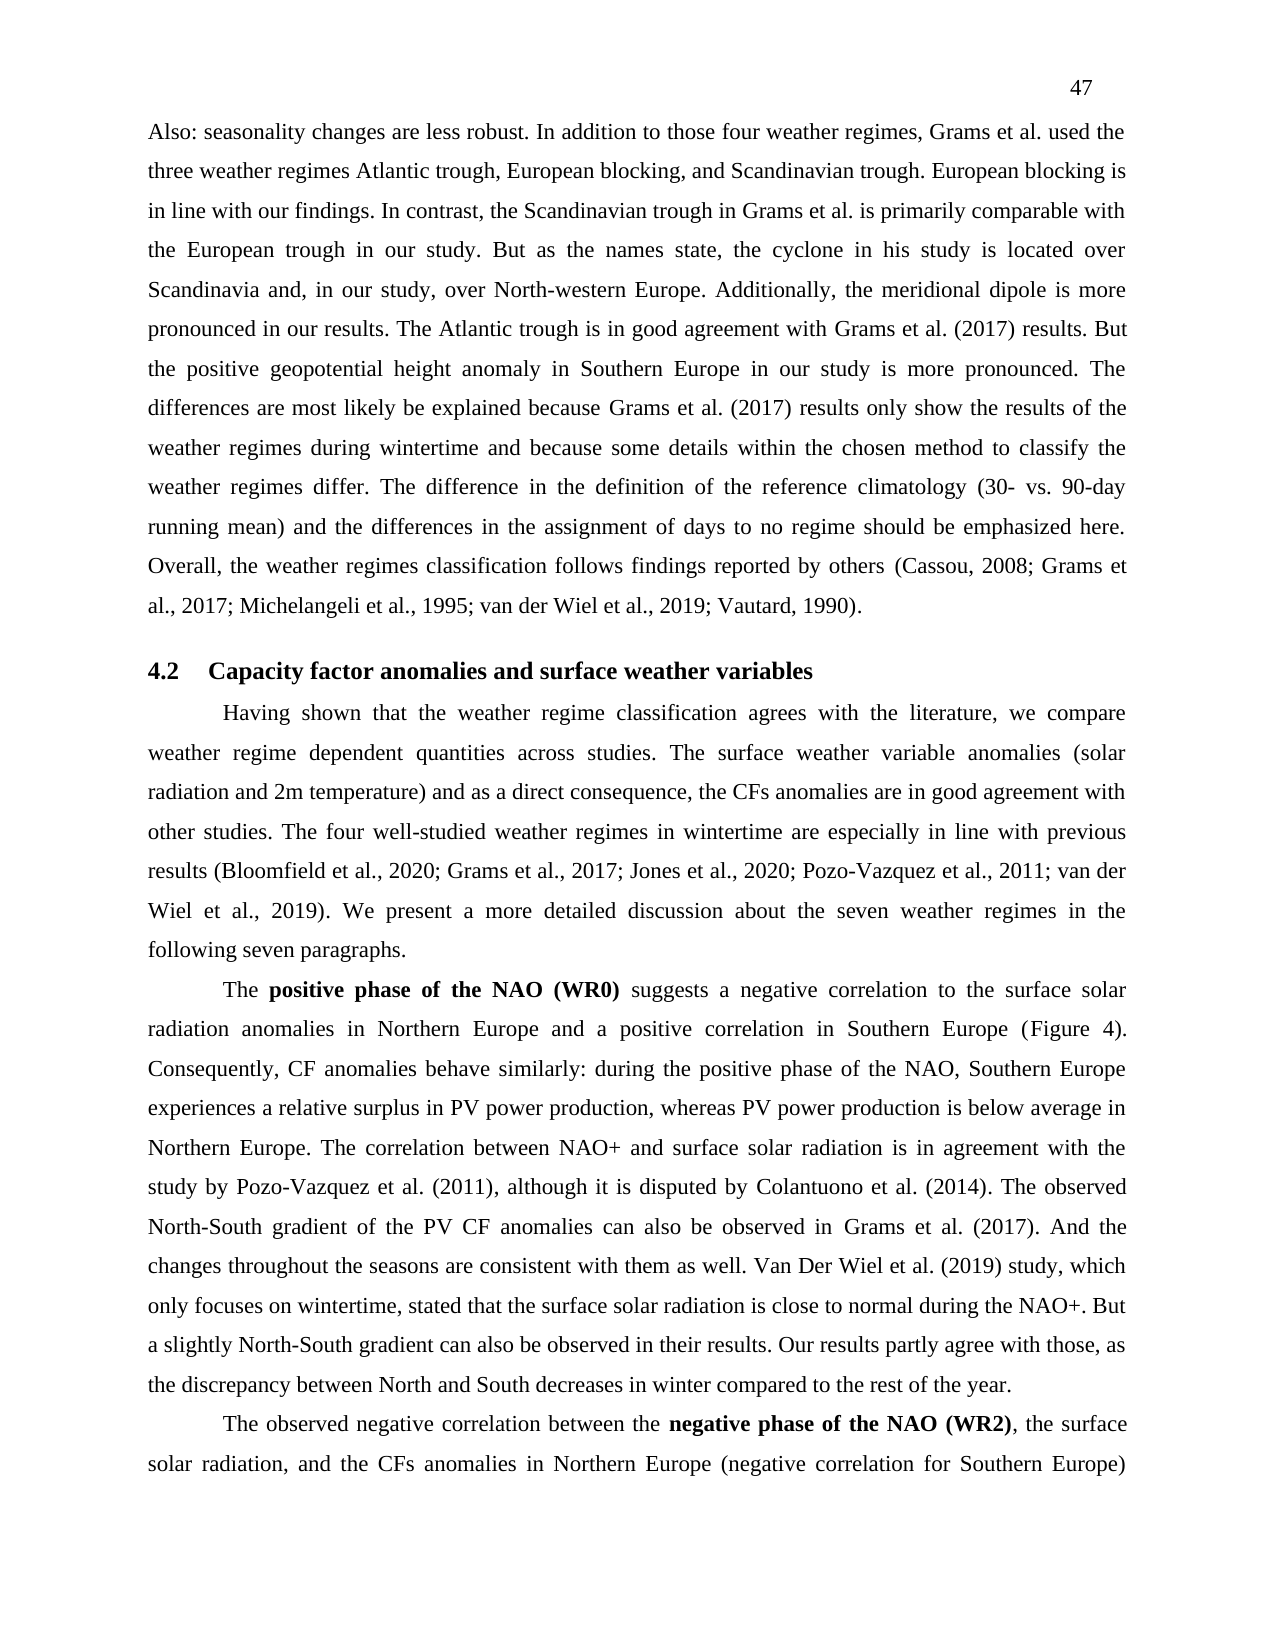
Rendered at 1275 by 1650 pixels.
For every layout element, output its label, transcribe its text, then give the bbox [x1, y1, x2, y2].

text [148, 118, 1127, 618]
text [148, 1410, 1127, 1476]
text The positive phase of the NAO (WR0) suggests a negative correlation to the surface solar radiation anomalies in Northern Europe and a positive correlation in Southern Europe (Figure 4). Consequently, CF anomalies behave similarly: during the positive phase of the NAO, Southern Europe experiences a relative surplus in PV power production, whereas PV power production is below average in Northern Europe. The correlation between NAO+ and surface solar radiation is in agreement with the study by Pozo-Vazquez et al. (2011), although it is disputed by Colantuono et al. (2014). The observed North-South gradient of the PV CF anomalies can also be observed in Grams et al. (2017). And the changes throughout the seasons are consistent with them as well. Van Der Wiel et al. (2019) study, which only focuses on wintertime, stated that the surface solar radiation is close to normal during the NAO+. But a slightly North-South gradient can also be observed in their results. Our results partly agree with those, as the discrepancy between North and South decreases in winter compared to the rest of the year. [148, 976, 1127, 1397]
subtitle Capacity factor anomalies and surface weather variables [148, 656, 1127, 685]
text Having shown that the weather regime classification agrees with the literature, we compare weather regime dependent quantities across studies. The surface weather variable anomalies (solar radiation and 2m temperature) and as a direct consequence, the CFs anomalies are in good agreement with other studies. The four well-studied weather regimes in wintertime are especially in line with previous results (Bloomfield et al., 2020; Grams et al., 2017; Jones et al., 2020; Pozo-Vazquez et al., 2011; van der Wiel et al., 2019). We present a more detailed discussion about the seven weather regimes in the following seven paragraphs. [148, 699, 1127, 963]
